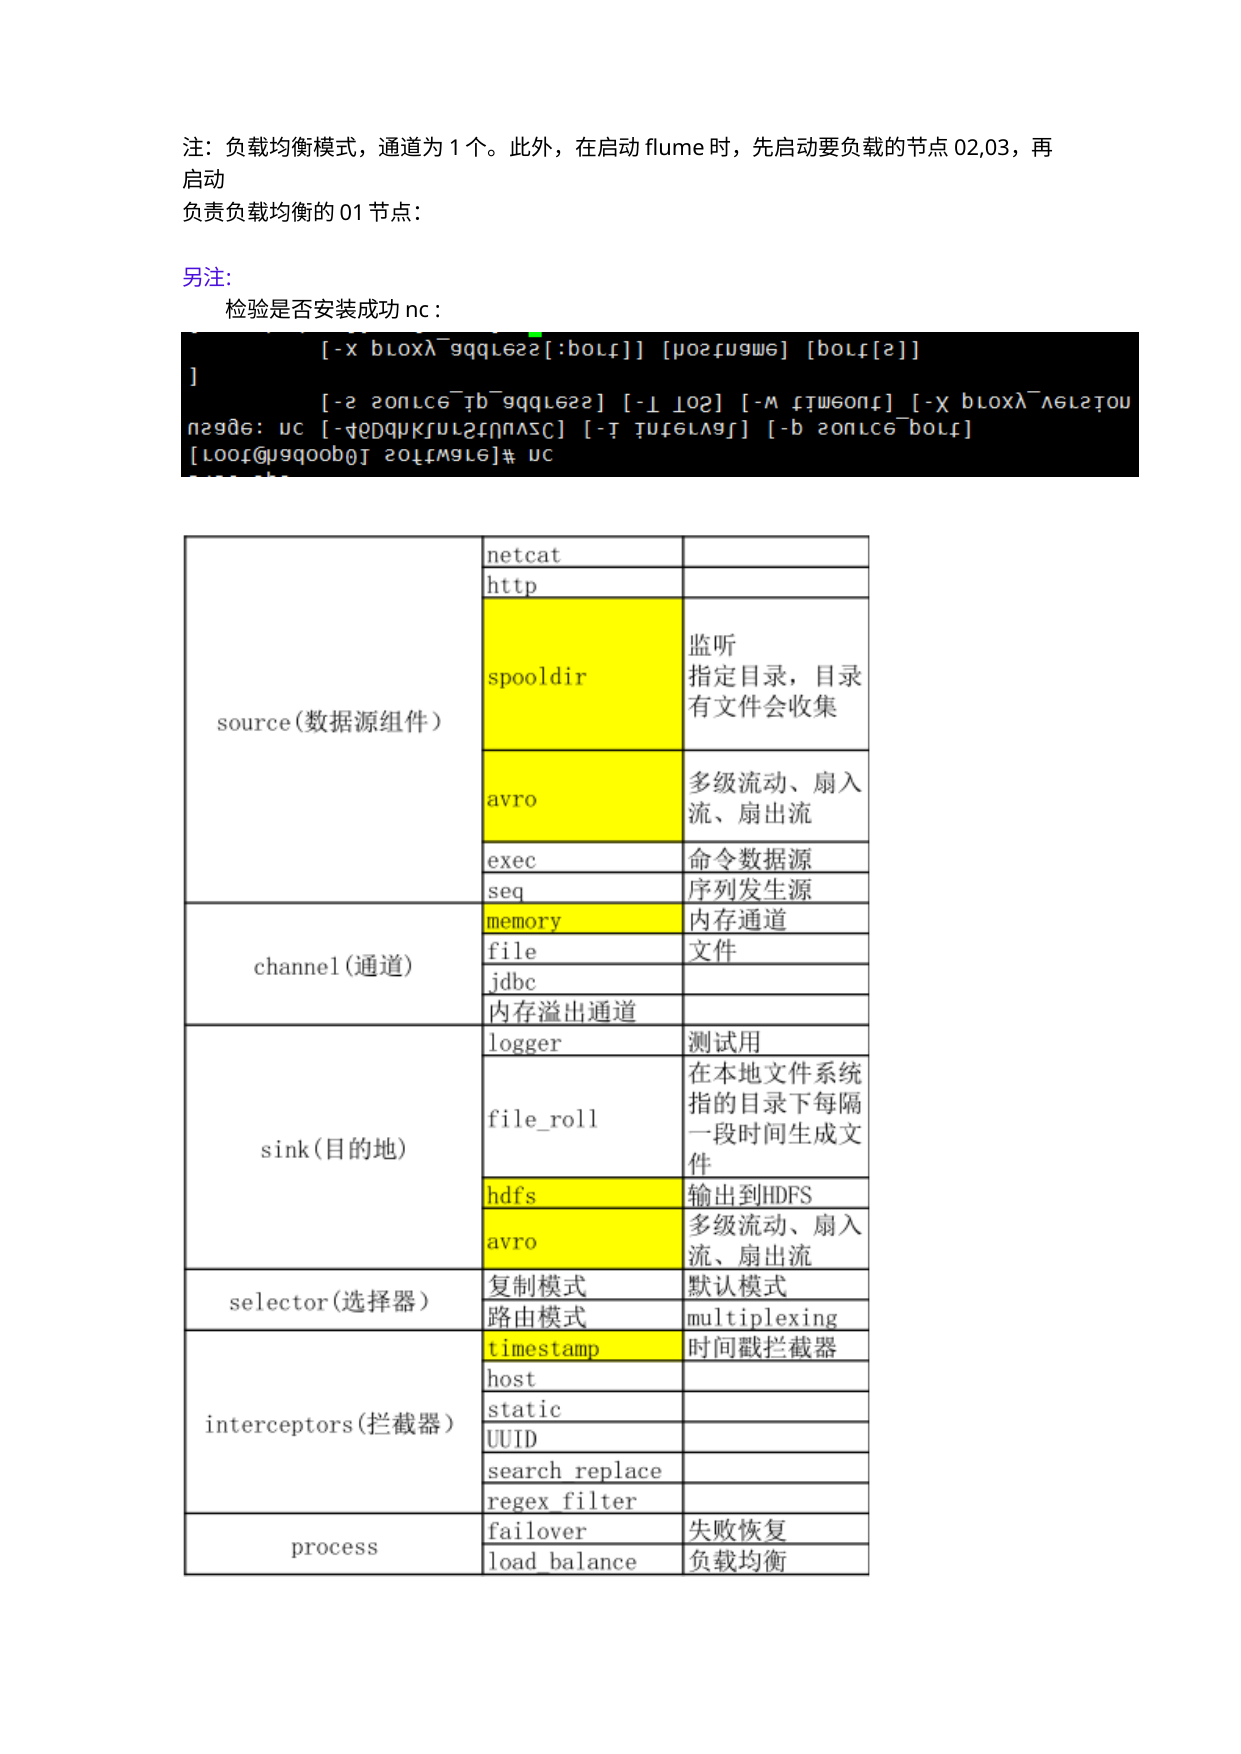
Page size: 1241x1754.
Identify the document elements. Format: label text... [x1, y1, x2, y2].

picture [181, 332, 1139, 477]
picture [181, 534, 870, 1577]
text 负责负载均衡的01节点： [182, 194, 1058, 227]
text 注：负载均衡模式，通道为1个。此外，在启动flume时，先启动要负载的节点02,03，再启动 [182, 129, 1058, 194]
text 检验是否安装成功nc : [182, 292, 1058, 324]
text 另注: [182, 259, 1058, 292]
